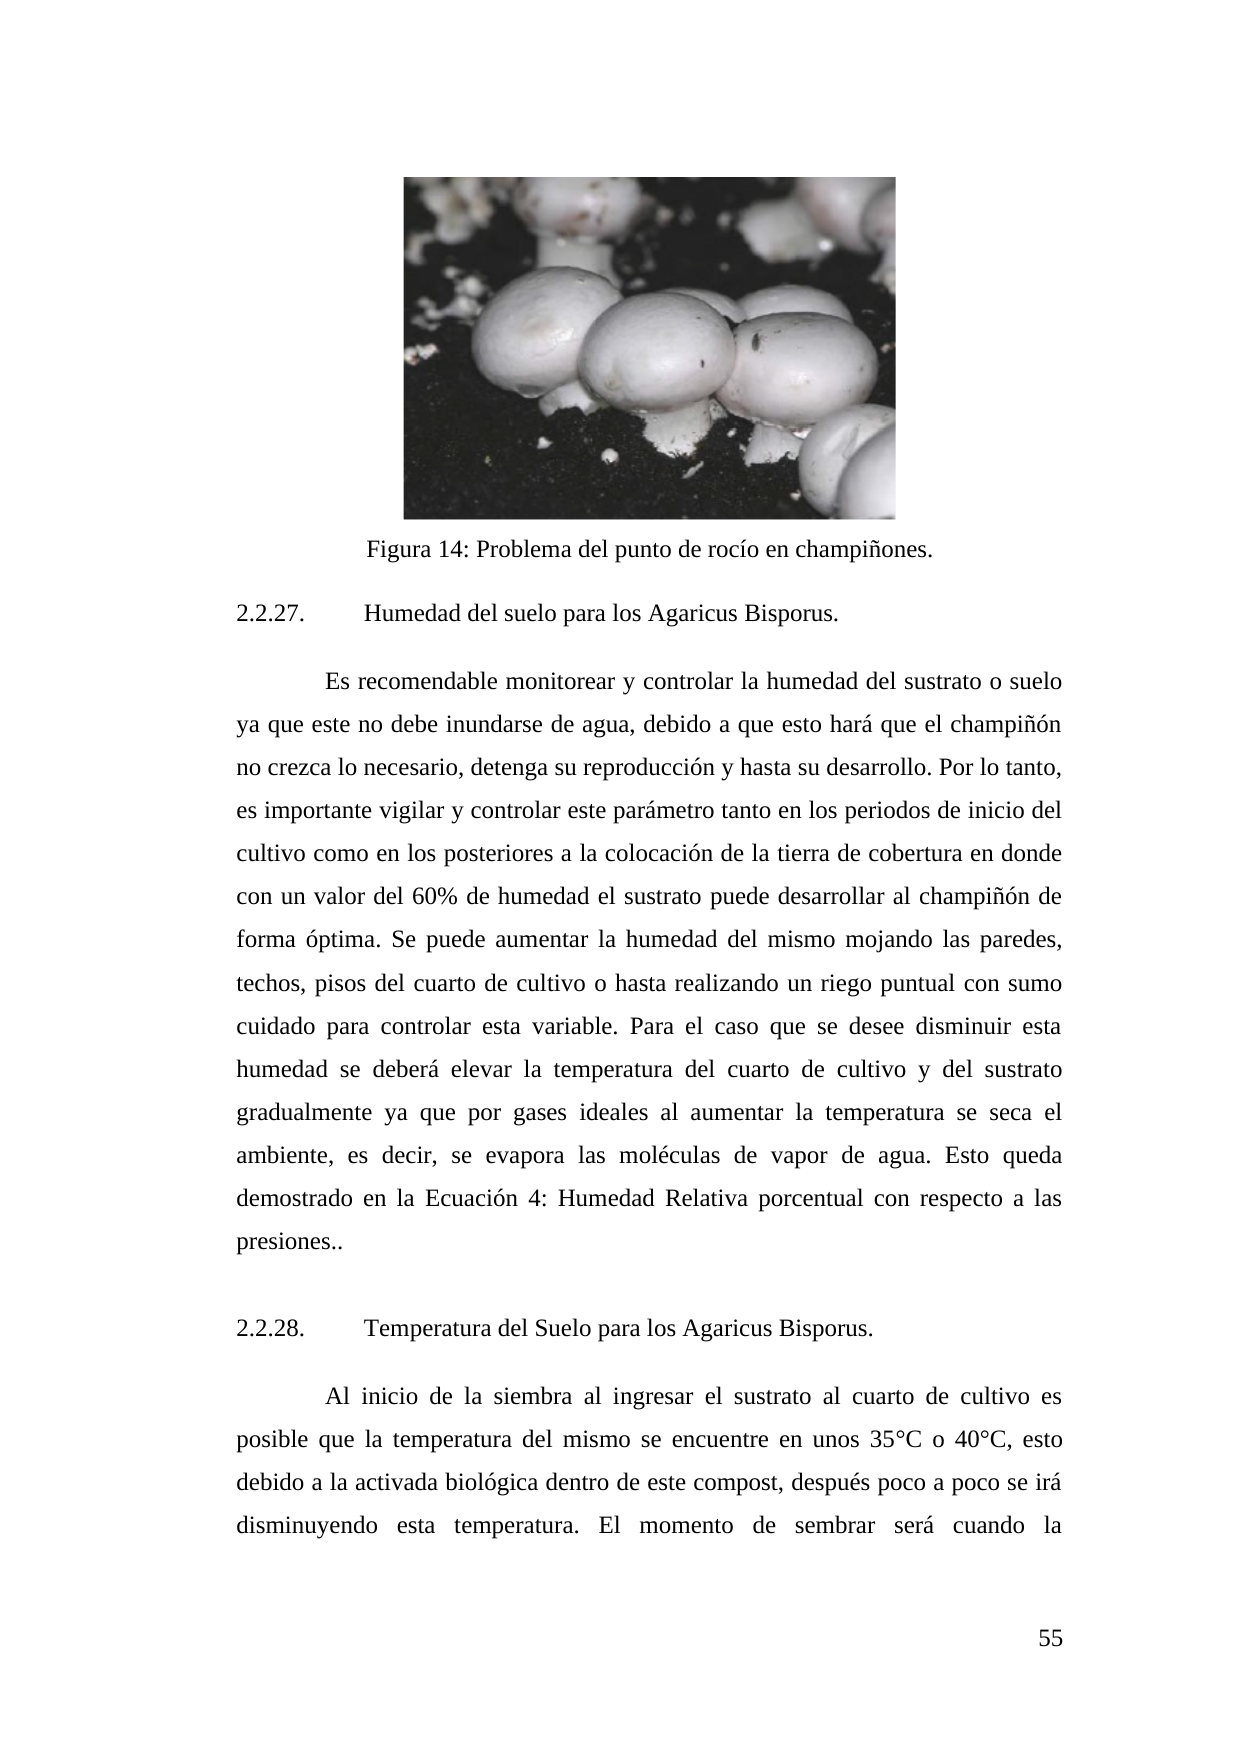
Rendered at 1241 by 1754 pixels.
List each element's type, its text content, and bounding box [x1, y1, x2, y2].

subtitle Humedad del suelo para los Agaricus Bisporus. [236, 598, 1063, 626]
subtitle Temperatura del Suelo para los Agaricus Bisporus. [236, 1313, 1063, 1341]
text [236, 1381, 1063, 1539]
text Es recomendable monitorear y controlar la humedad del sustrato o suelo ya que este no debe inundarse de agua, debido a que esto hará que el champiñón no crezca lo necesario, detenga su reproducción y hasta su desarrollo. Por lo tanto, es importante vigilar y controlar este parámetro tanto en los periodos de inicio del cultivo como en los posteriores a la colocación de la tierra de cobertura en donde con un valor del 60% de humedad el sustrato puede desarrollar al champiñón de forma óptima. Se puede aumentar la humedad del mismo mojando las paredes, techos, pisos del cuarto de cultivo o hasta realizando un riego puntual con sumo cuidado para controlar esta variable. Para el caso que se desee disminuir esta humedad se deberá elevar la temperatura del cuarto de cultivo y del sustrato gradualmente ya que por gases ideales al aumentar la temperatura se seca el ambiente, es decir, se evapora las moléculas de vapor de agua. Esto queda demostrado en la Ecuación 4: Humedad Relativa porcentual con respecto a las presiones.. [236, 666, 1063, 1255]
text Figura 14: Problema del punto de rocío en champiñones. [236, 534, 1063, 562]
